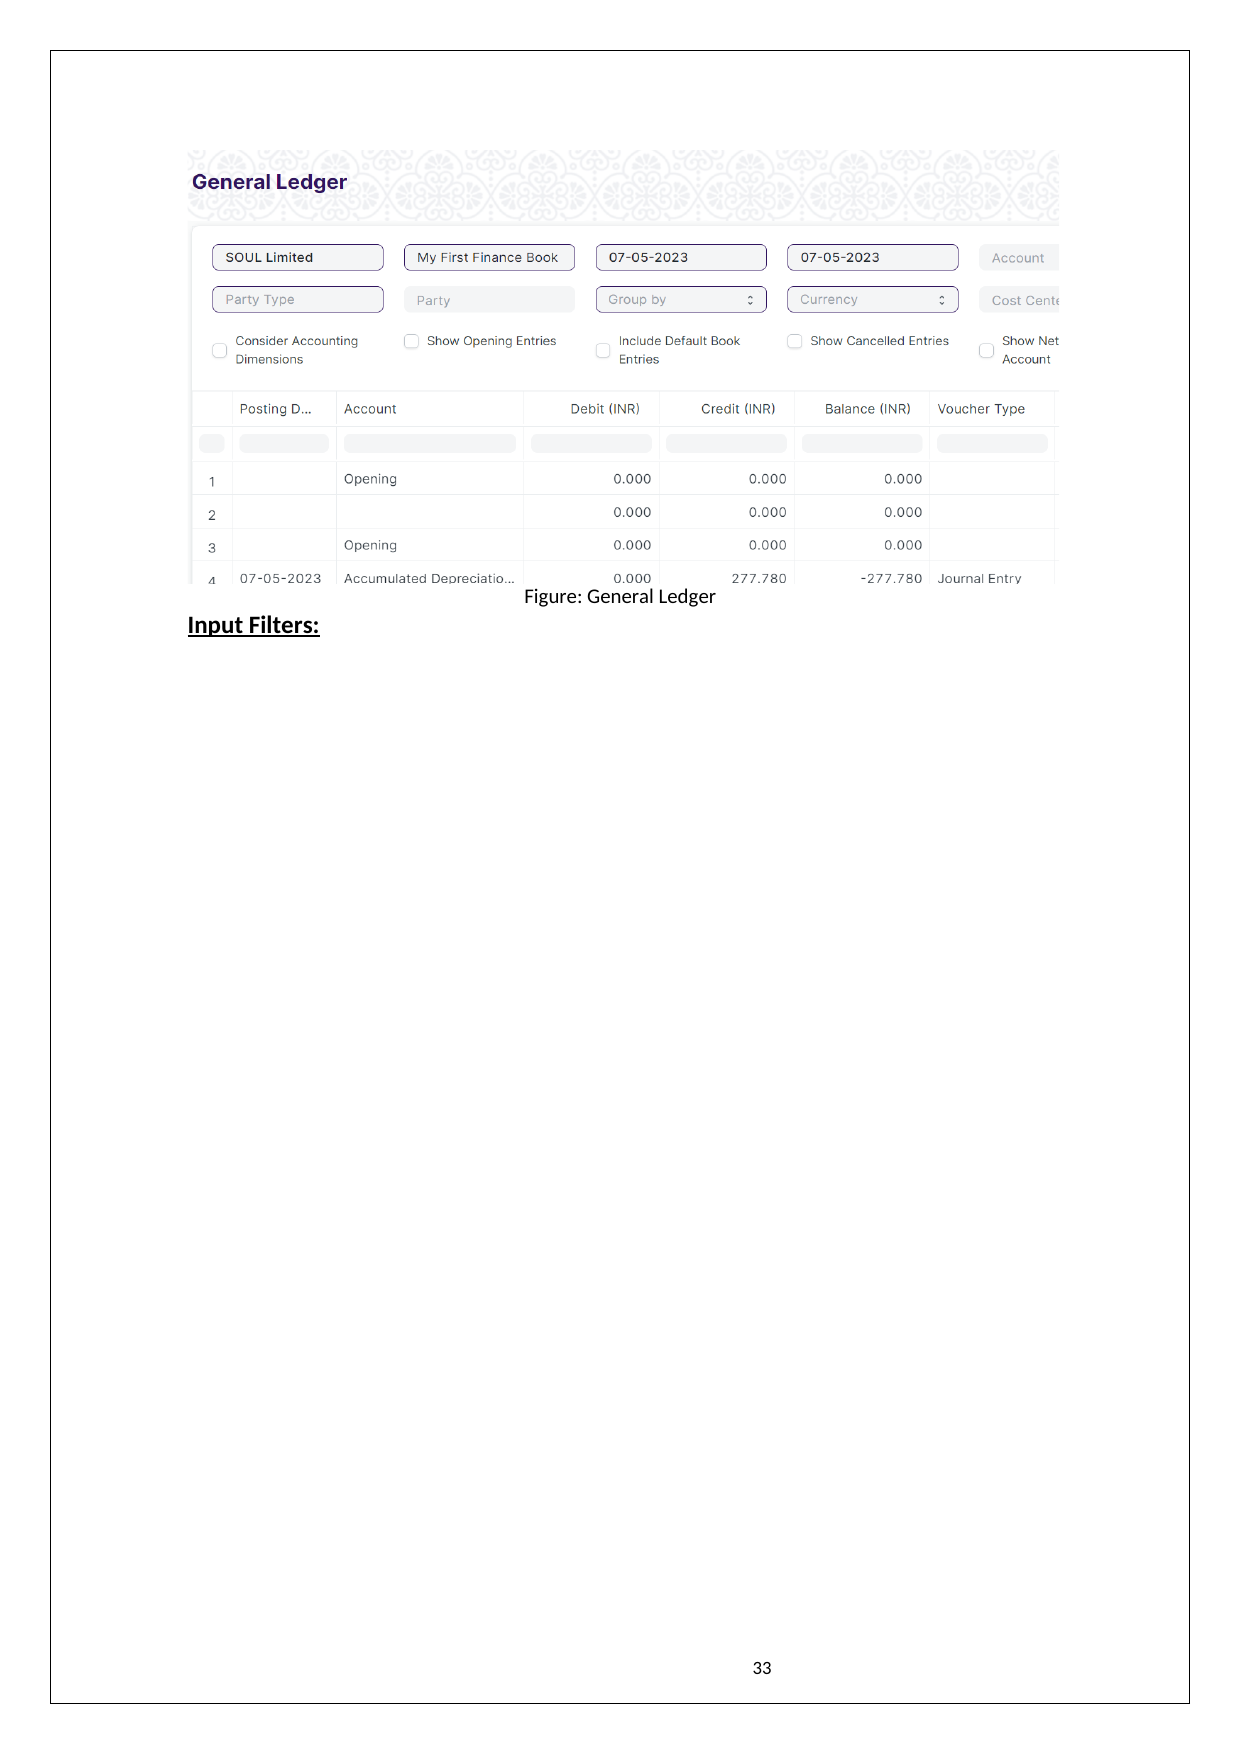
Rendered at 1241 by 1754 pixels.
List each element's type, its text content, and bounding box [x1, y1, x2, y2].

list Input Filters: [187, 609, 1053, 639]
list Figure: General Ledger [187, 584, 1053, 609]
picture [187, 150, 1060, 584]
